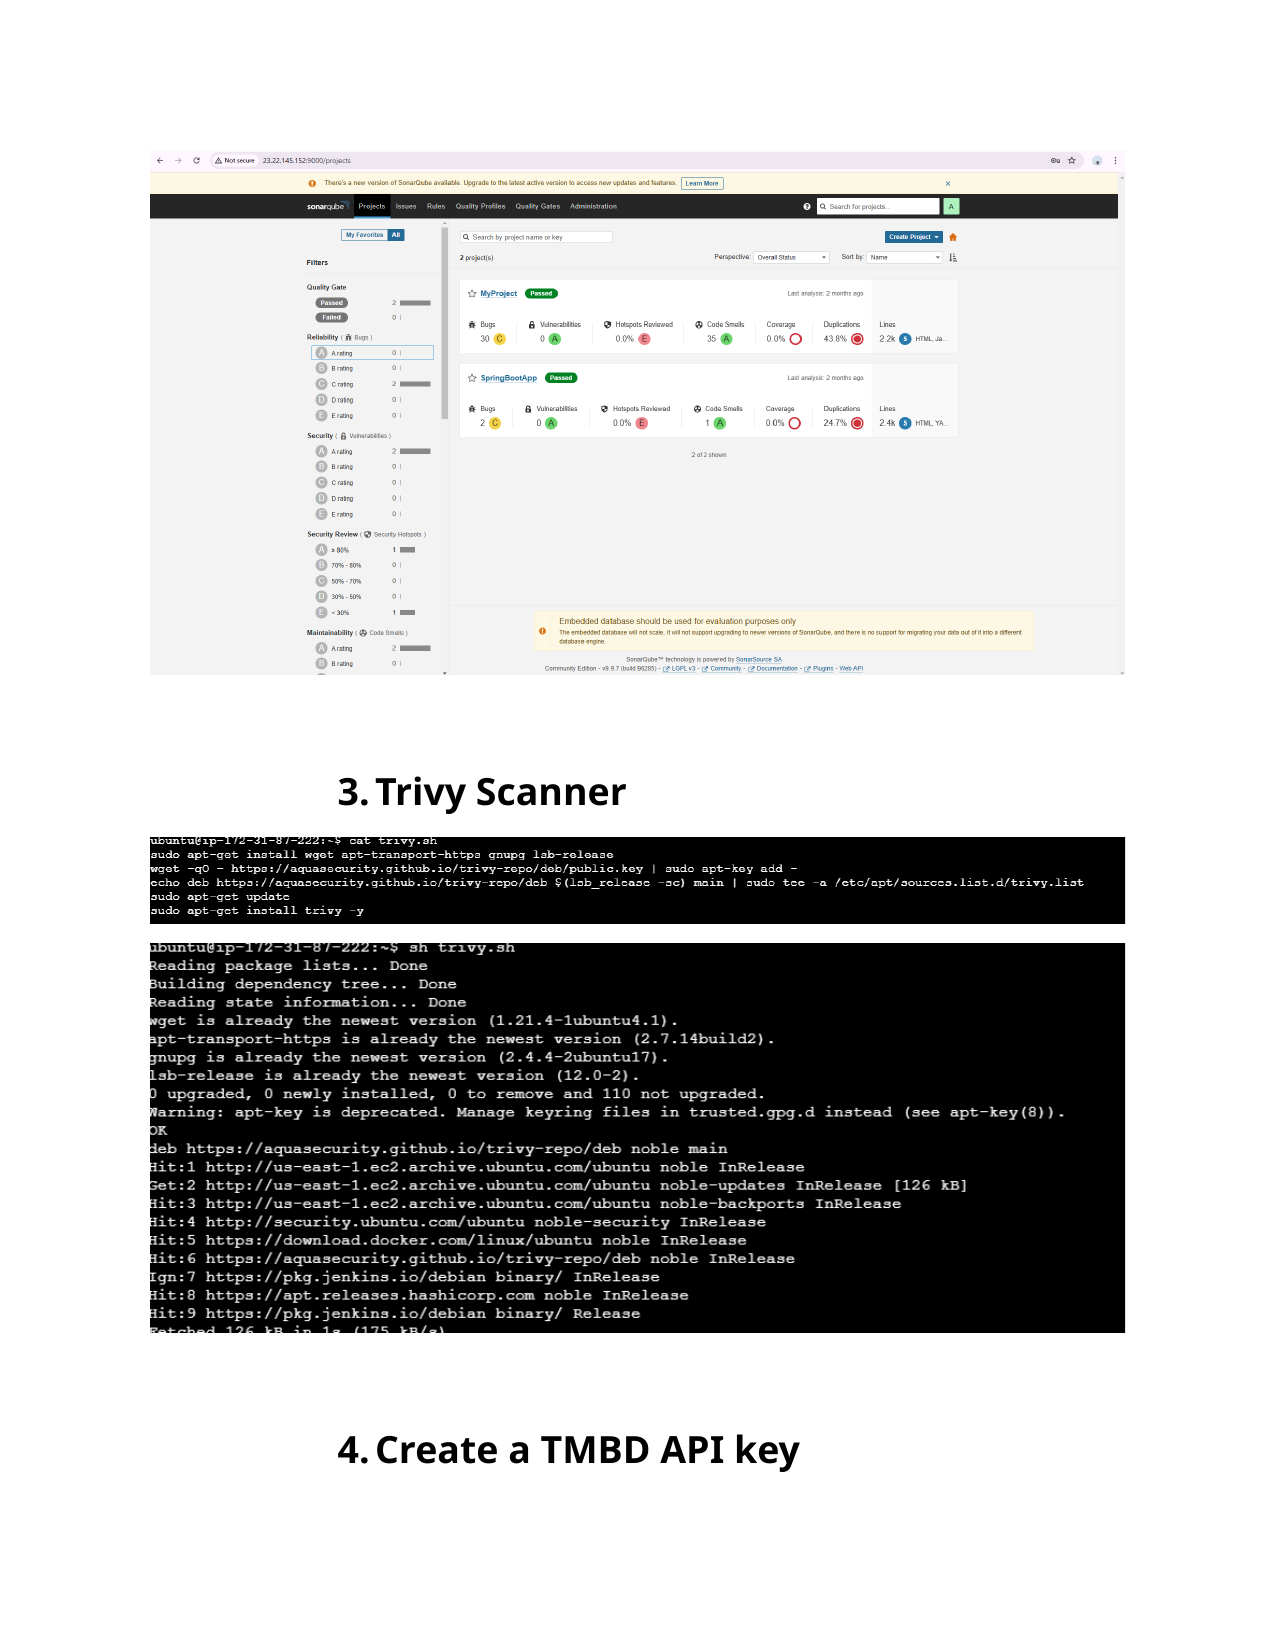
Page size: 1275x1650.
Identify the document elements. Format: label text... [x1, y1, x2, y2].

picture [150, 837, 1125, 924]
list Create a TMBD API key [337, 1423, 1125, 1474]
picture [150, 943, 1125, 1333]
picture [150, 150, 1125, 675]
list Trivy Scanner [337, 766, 1125, 817]
